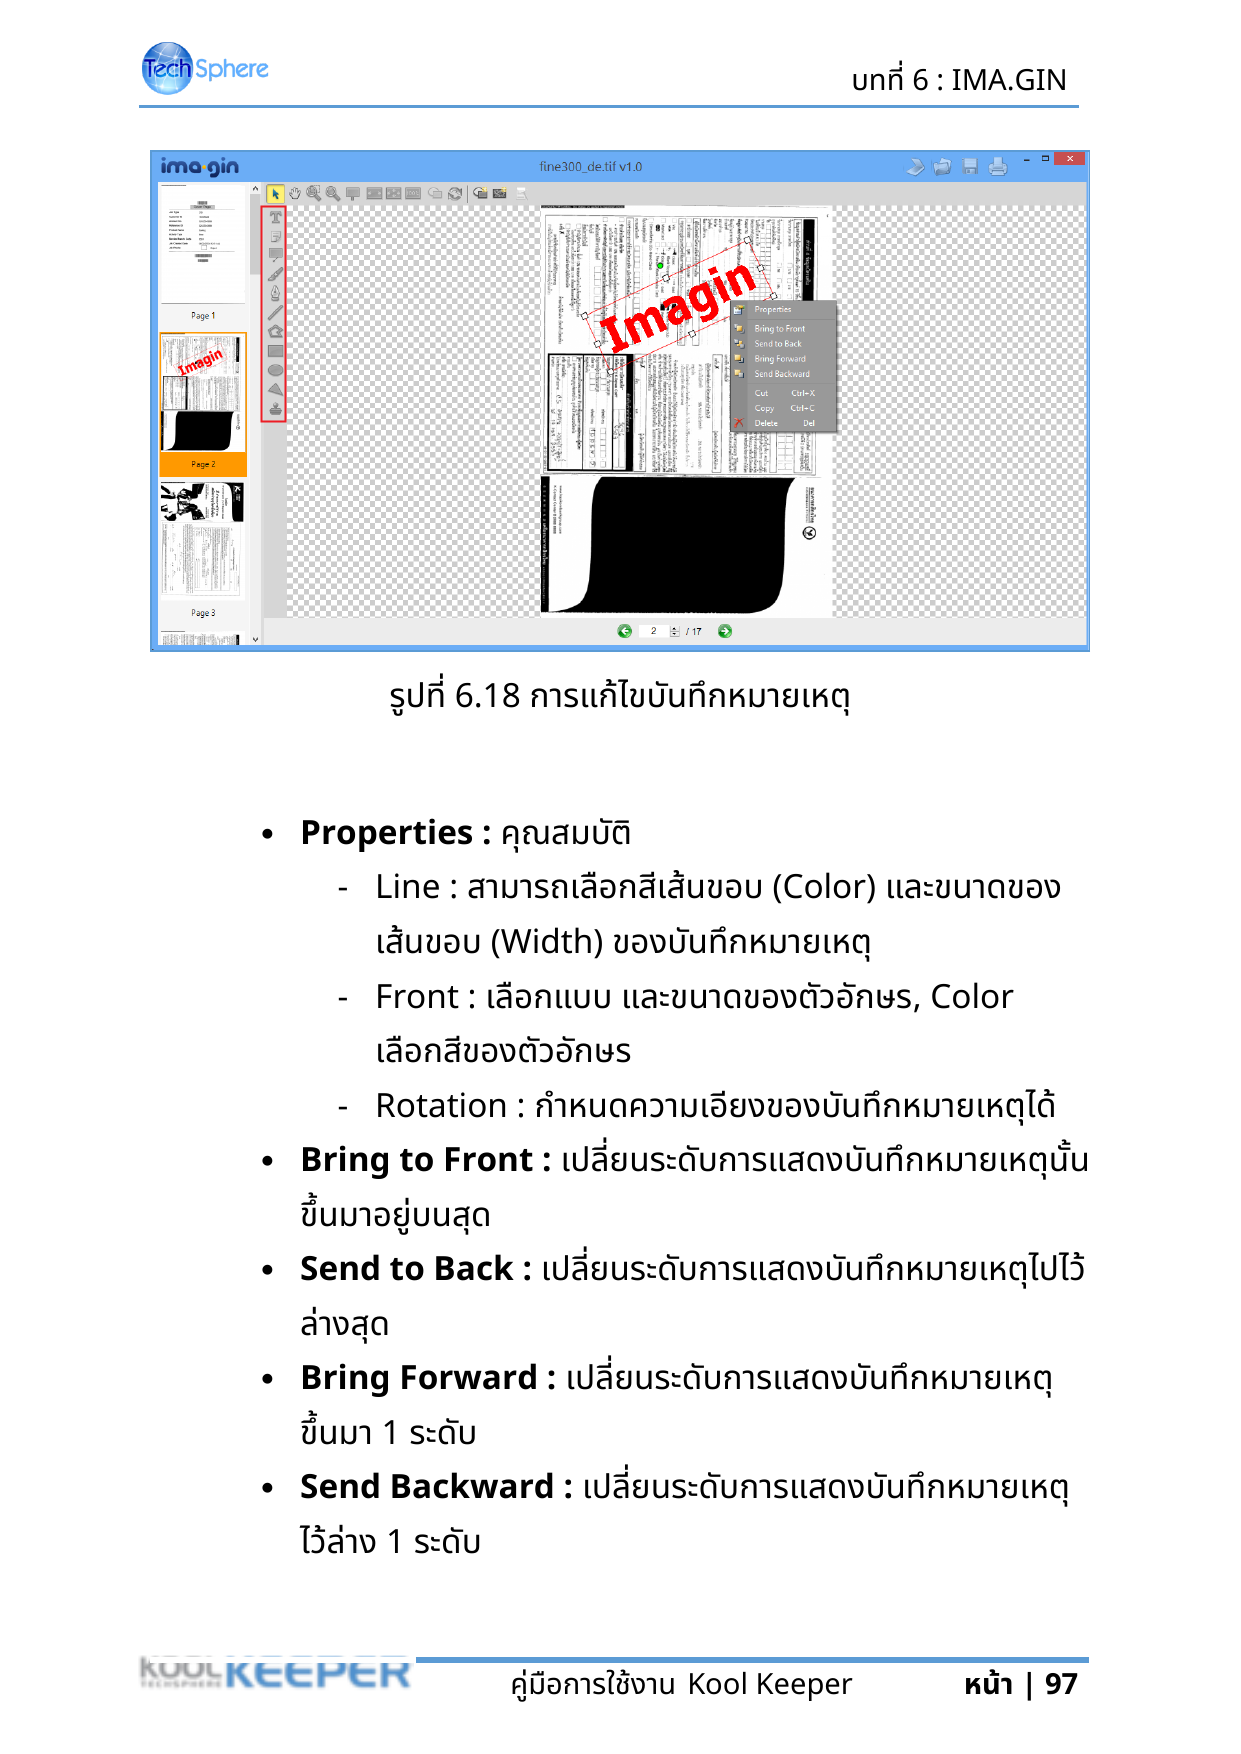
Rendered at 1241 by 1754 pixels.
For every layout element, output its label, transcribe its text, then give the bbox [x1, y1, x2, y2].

list Send to Back : เปลี่ยนระดับการแสดงบันทึกหมายเหตุไปไว้ล่างสุด [262, 1245, 1090, 1350]
list Bring to Front : เปลี่ยนระดับการแสดงบันทึกหมายเหตุนั้นขึ้นมาอยู่บนสุด [262, 1136, 1090, 1241]
list Rotation : กำหนดความเอียงของบันทึกหมายเหตุได้ [337, 1081, 1090, 1132]
text รูปที่ 6.18 การแก้ไขบันทึกหมายเหตุ [150, 672, 1090, 722]
picture [137, 1650, 414, 1693]
picture [152, 152, 1089, 650]
list Send Backward : เปลี่ยนระดับการแสดงบันทึกหมายเหตุไว้ล่าง 1 ระดับ [262, 1463, 1090, 1568]
list Line : สามารถเลือกสีเส้นขอบ (Color) และขนาดของเส้นขอบ (Width) ของบันทึกหมายเหตุ [337, 863, 1090, 968]
list Front : เลือกแบบ และขนาดของตัวอักษร, Color เลือกสีของตัวอักษร [337, 972, 1090, 1077]
picture [140, 41, 269, 96]
list Bring Forward : เปลี่ยนระดับการแสดงบันทึกหมายเหตุขึ้นมา 1 ระดับ [262, 1354, 1090, 1459]
list Properties : คุณสมบัติ [262, 809, 1090, 859]
